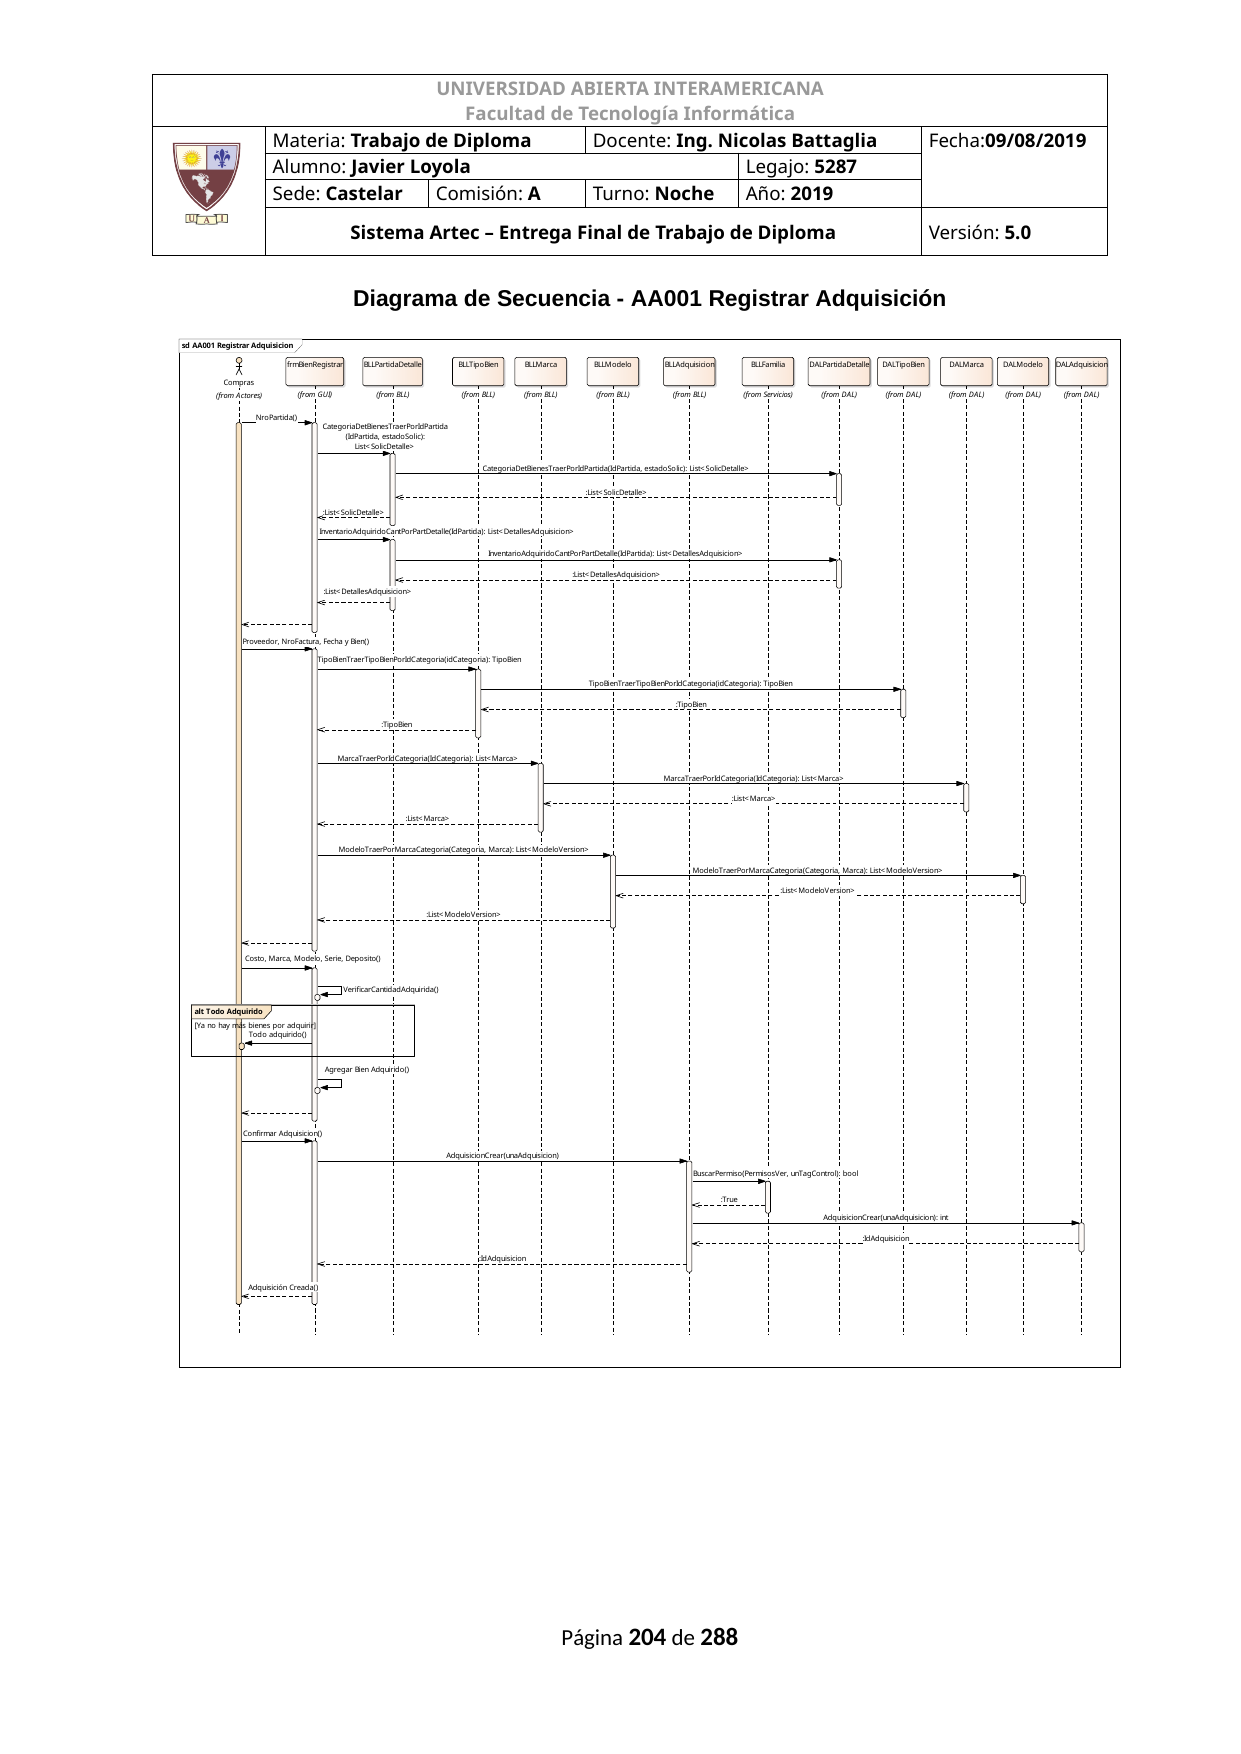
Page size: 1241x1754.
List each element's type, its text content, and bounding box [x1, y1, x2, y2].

picture [157, 136, 257, 228]
text Diagrama de Secuencia - AA001 Registrar Adquisición [177, 284, 1122, 311]
